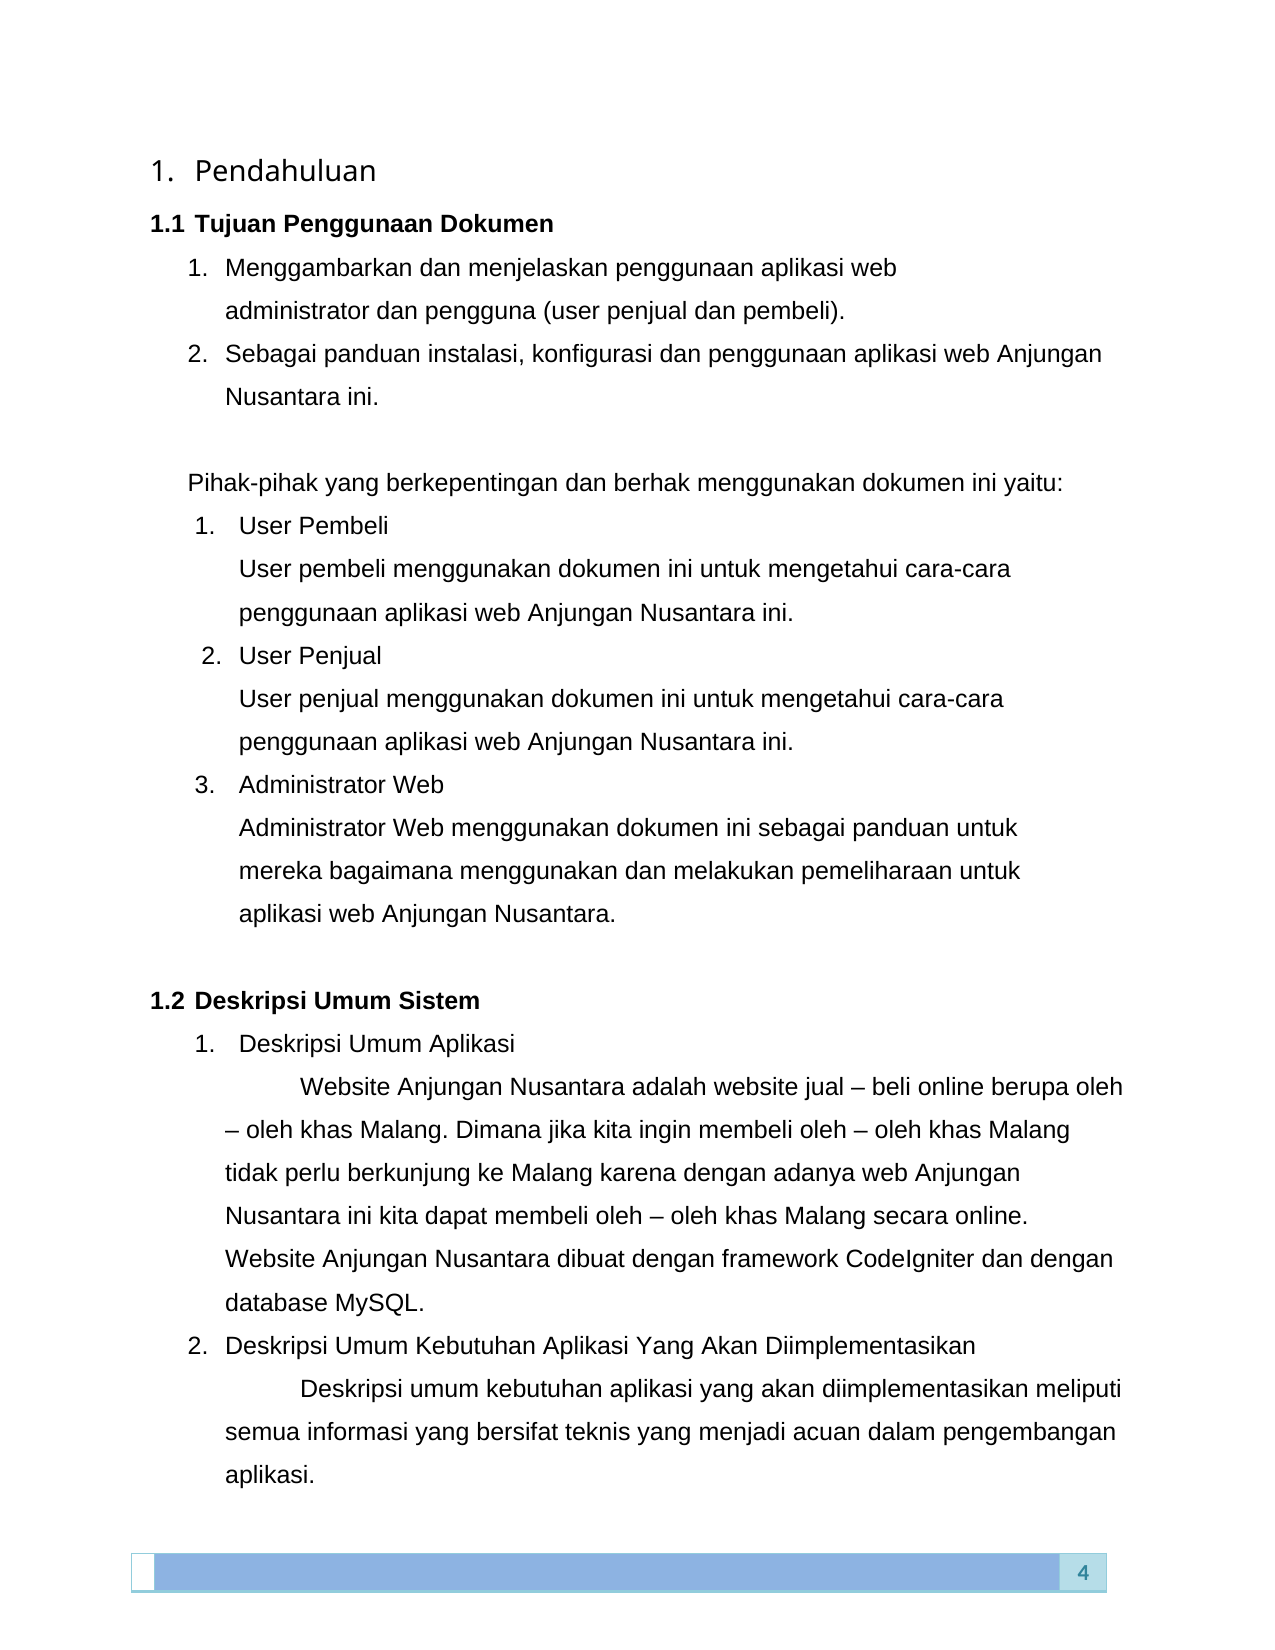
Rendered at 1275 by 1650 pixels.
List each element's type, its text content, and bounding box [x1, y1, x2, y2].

text administrator dan pengguna (user penjual dan pembeli). [150, 296, 1125, 324]
list Administrator Web menggunakan dokumen ini sebagai panduan untuk [239, 813, 1125, 842]
list Deskripsi Umum Kebutuhan Aplikasi Yang Akan Diimplementasikan [187, 1331, 1125, 1359]
list Administrator Web [194, 770, 1125, 799]
list Tujuan Penggunaan Dokumen [150, 209, 1125, 238]
list User Penjual [201, 641, 1125, 669]
text aplikasi. [150, 1460, 1125, 1489]
text semua informasi yang bersifat teknis yang menjadi acuan dalam pengembangan [150, 1417, 1125, 1446]
list Sebagai panduan instalasi, konfigurasi dan penggunaan aplikasi web Anjungan Nusantara ini. [187, 339, 1125, 411]
list User pembeli menggunakan dokumen ini untuk mengetahui cara-cara penggunaan aplikasi web Anjungan Nusantara ini. [239, 554, 1125, 626]
list Pendahuluan [150, 150, 1125, 190]
text Website Anjungan Nusantara adalah website jual – beli online berupa oleh – oleh khas Malang. Dimana jika kita ingin membeli oleh – oleh khas Malang tidak perlu berkunjung ke Malang karena dengan adanya web Anjungan Nusantara ini kita dapat membeli oleh – oleh khas Malang secara online. Website Anjungan Nusantara dibuat dengan framework CodeIgniter dan dengan database MySQL. [225, 1072, 1125, 1316]
list mereka bagaimana menggunakan dan melakukan pemeliharaan untuk [239, 856, 1125, 885]
text Pihak-pihak yang berkepentingan dan berhak menggunakan dokumen ini yaitu: [150, 468, 1125, 497]
list User penjual menggunakan dokumen ini untuk mengetahui cara-cara penggunaan aplikasi web Anjungan Nusantara ini. [239, 684, 1125, 756]
list Deskripsi Umum Sistem [150, 986, 1125, 1014]
list User Pembeli [194, 511, 1125, 540]
list Deskripsi Umum Aplikasi [194, 1029, 1125, 1058]
list Deskripsi umum kebutuhan aplikasi yang akan diimplementasikan meliputi [225, 1374, 1125, 1403]
list aplikasi web Anjungan Nusantara. [239, 899, 1125, 928]
list Menggambarkan dan menjelaskan penggunaan aplikasi web [187, 253, 1125, 281]
